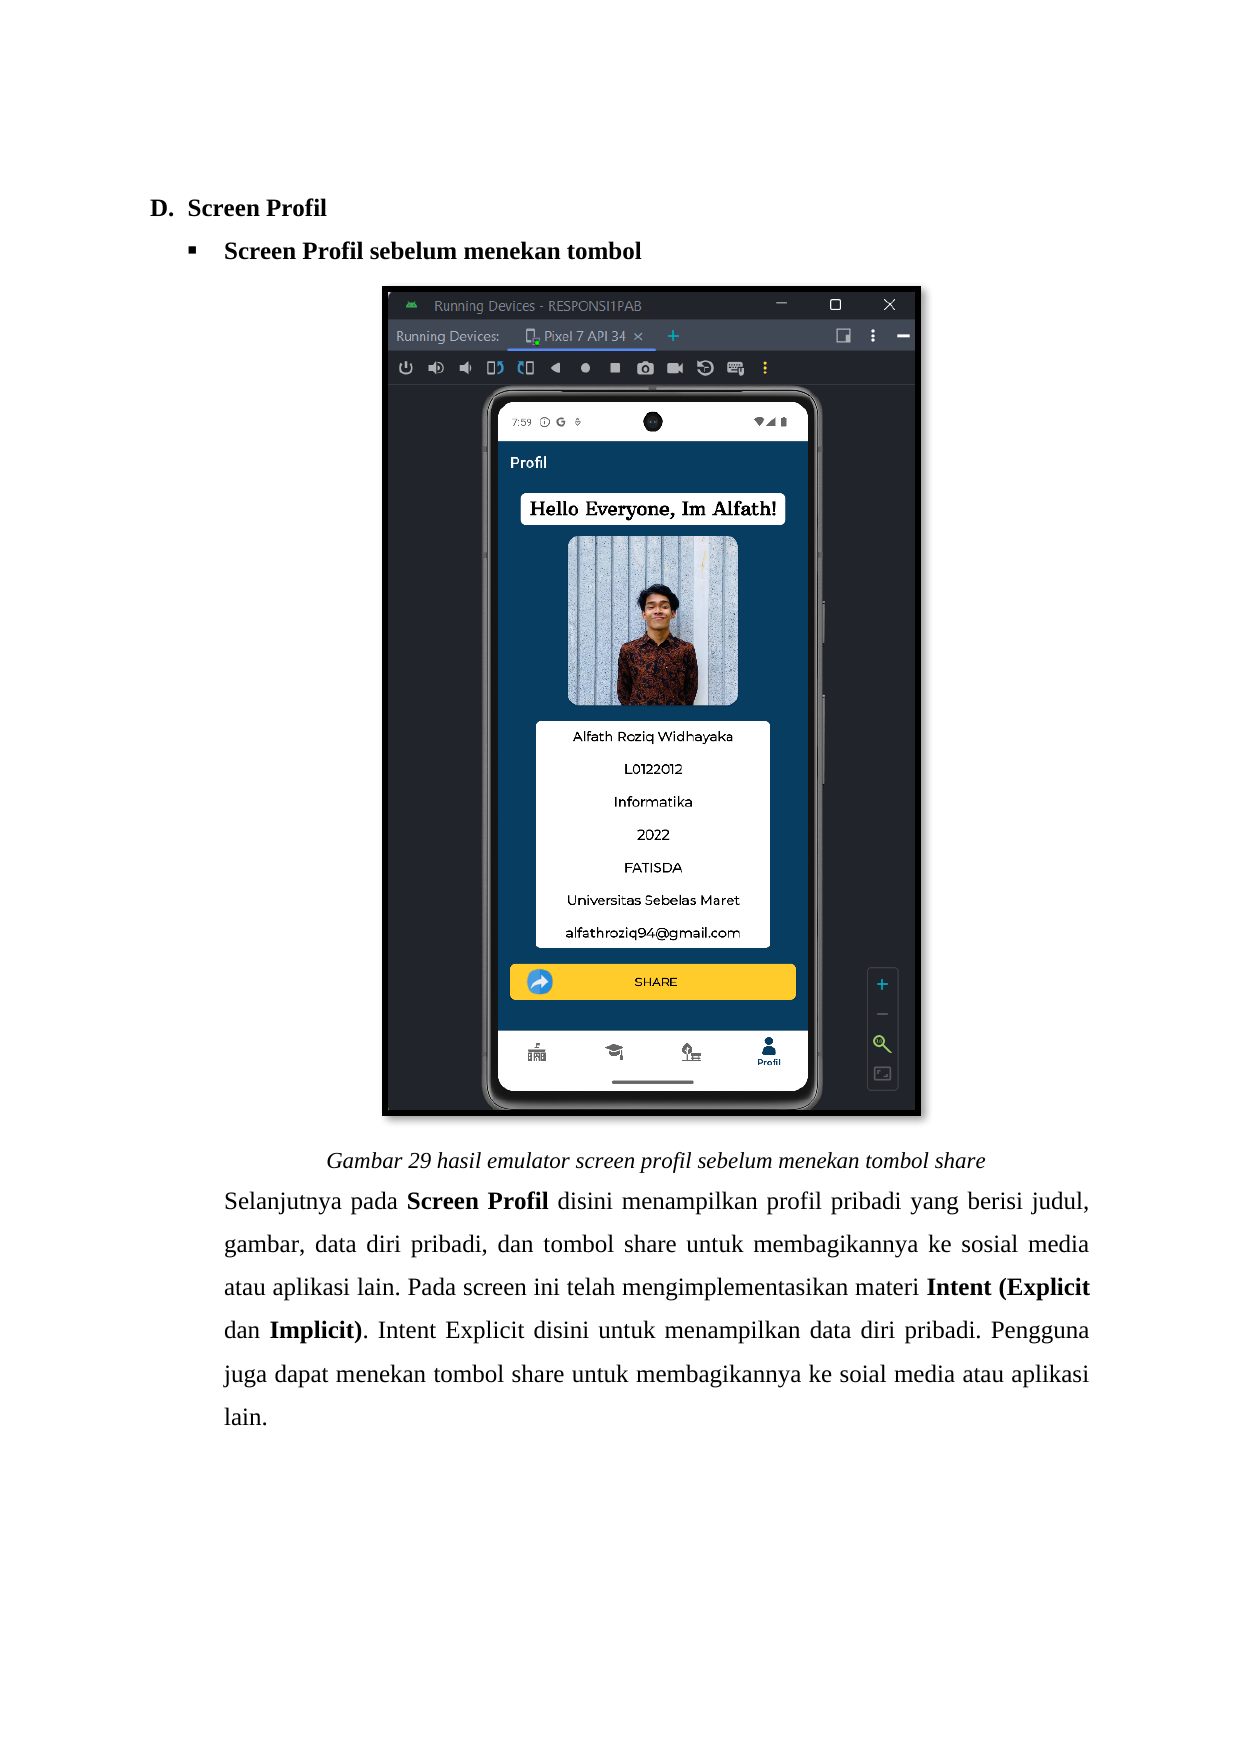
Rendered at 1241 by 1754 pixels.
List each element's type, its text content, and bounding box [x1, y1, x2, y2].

list Screen Profil sebelum menekan tombol [186, 236, 1090, 265]
list Selanjutnya pada Screen Profil disini menampilkan profil pribadi yang berisi judul, gambar, data diri pribadi, dan tombol share untuk membagikannya ke sosial media atau aplikasi lain. Pada screen ini telah mengimplementasikan materi Intent (Explicit dan Implicit). Intent Explicit disini untuk menampilkan data diri pribadi. Pengguna juga dapat menekan tombol share untuk membagikannya ke soial media atau aplikasi lain. [224, 1186, 1090, 1431]
list Gambar 29 hasil emulator screen profil sebelum menekan tombol share [224, 1147, 1090, 1173]
picture [388, 292, 915, 1110]
list Screen Profil [150, 193, 1090, 222]
